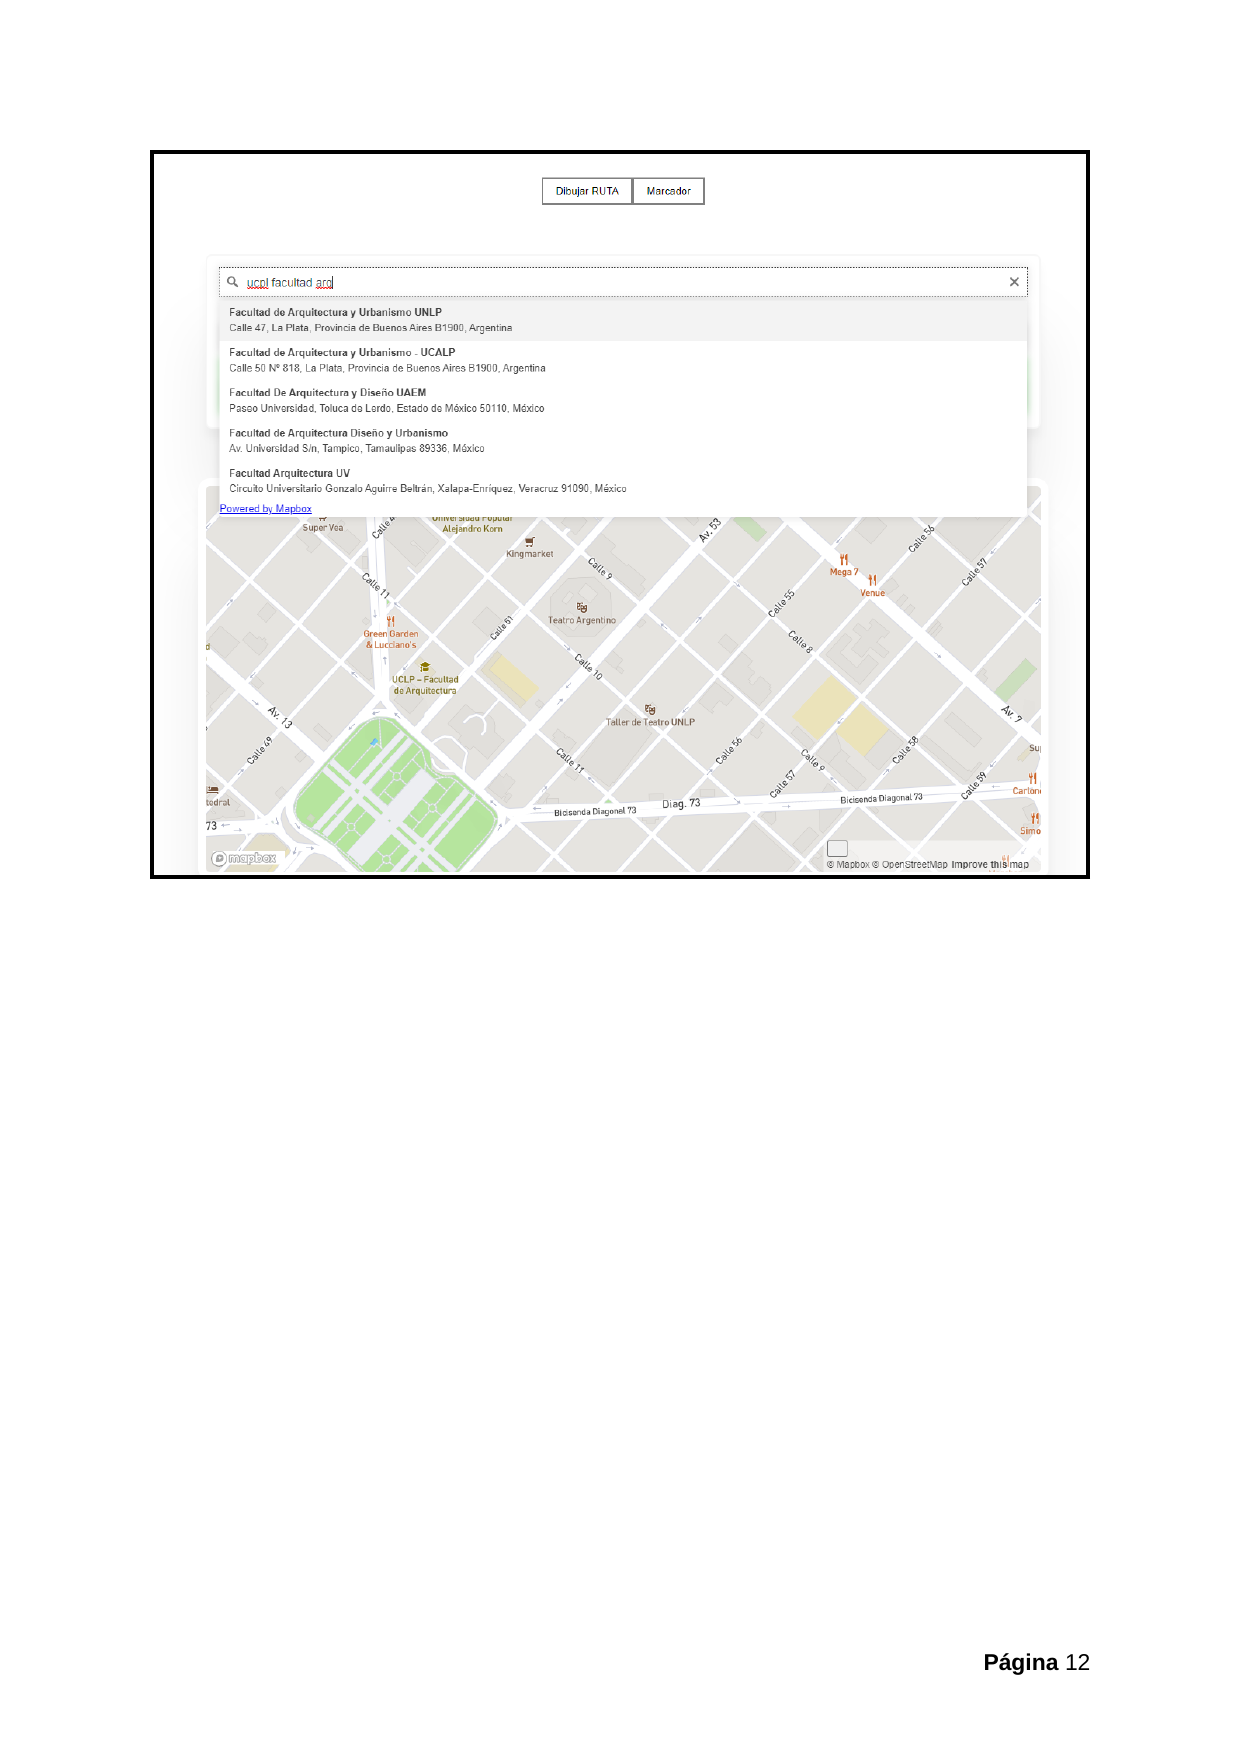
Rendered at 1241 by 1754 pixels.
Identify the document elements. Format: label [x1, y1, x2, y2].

picture [154, 154, 1086, 875]
